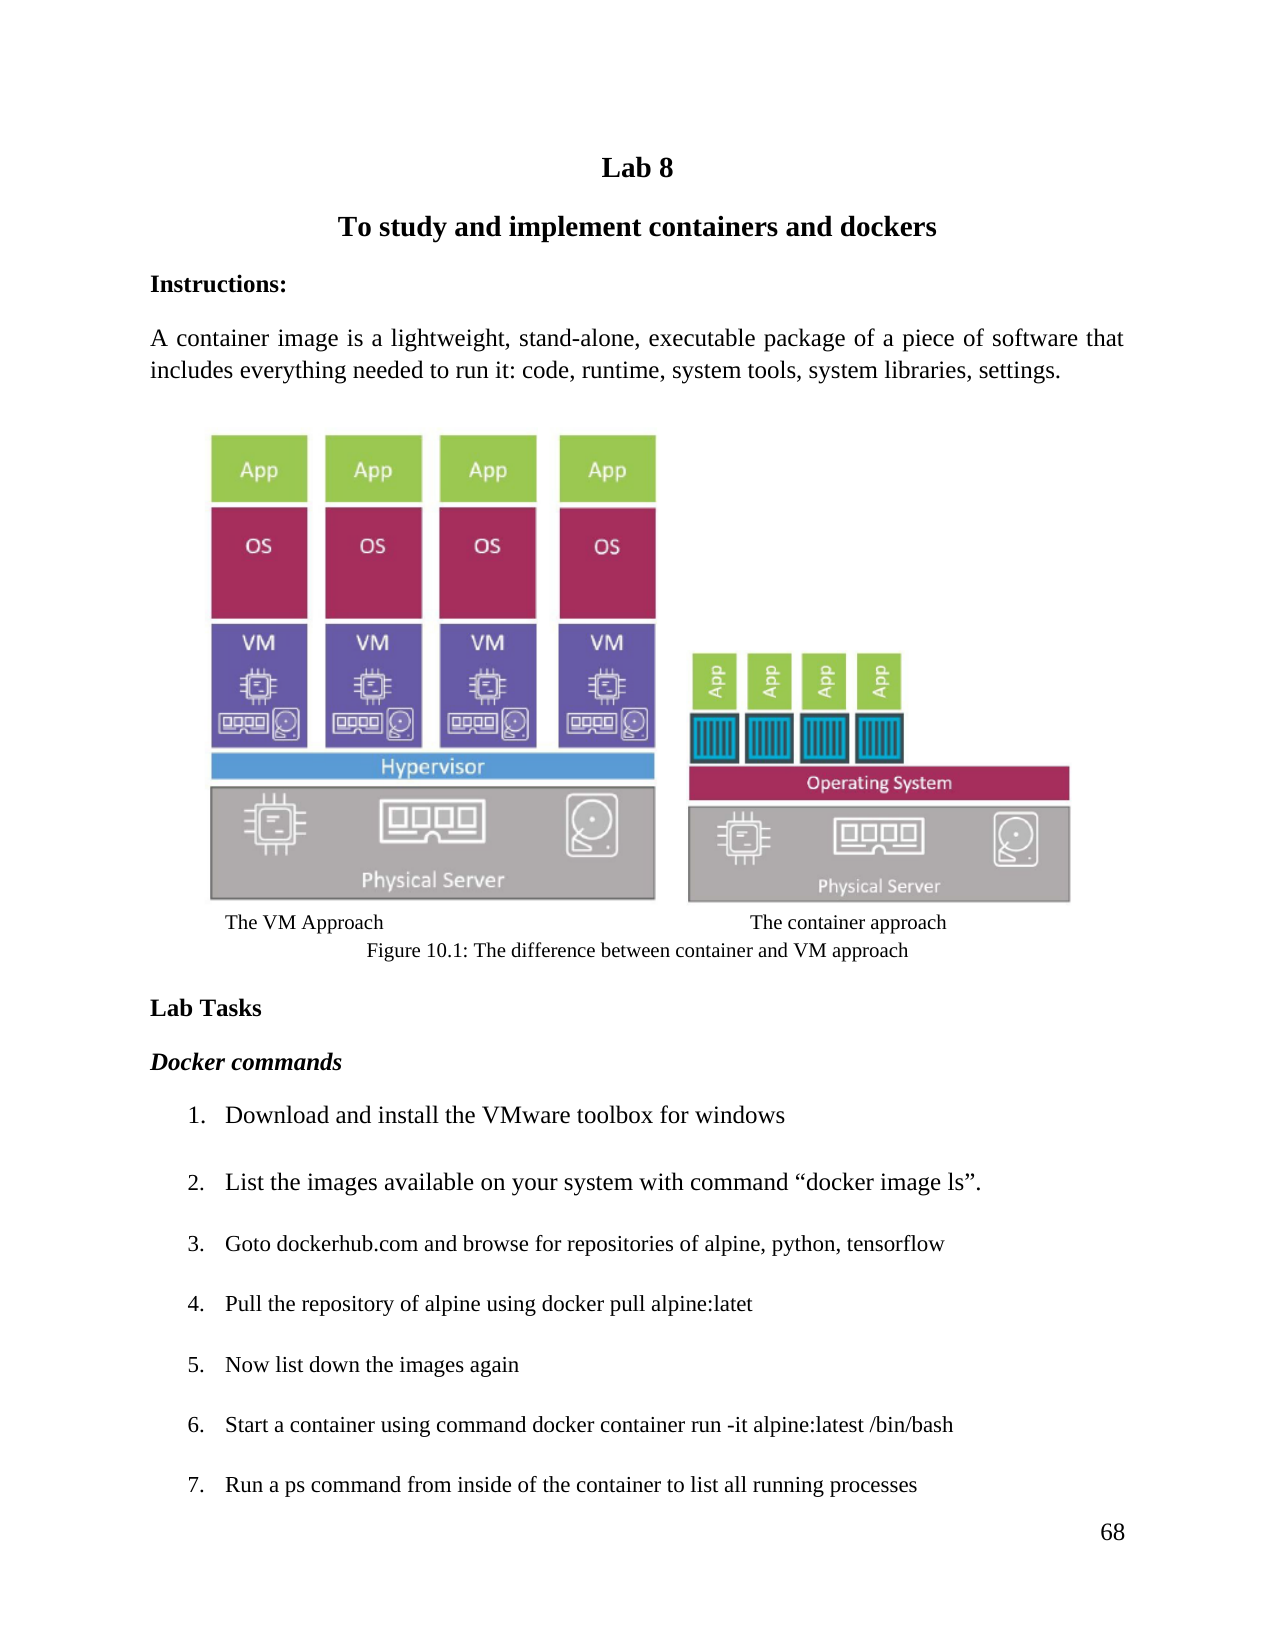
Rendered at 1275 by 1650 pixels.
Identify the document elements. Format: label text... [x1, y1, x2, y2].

list Run a ps command from inside of the container to list all running processes [187, 1471, 1125, 1498]
text A container image is a lightweight, stand-alone, executable package of a piece of software that includes everything needed to run it: code, runtime, system tools, system libraries, settings. [150, 323, 1125, 384]
picture [686, 648, 1075, 907]
text Docker commands [150, 1047, 1125, 1075]
list Pull the repository of alpine using docker pull alpine:latet [187, 1290, 1125, 1317]
list Start a container using command docker container run -it alpine:latest /bin/bash [187, 1411, 1125, 1437]
list Download and install the VMware toolbox for windows [187, 1101, 1125, 1129]
list Goto dockerhub.com and browse for repositories of alpine, python, tensorflow [187, 1230, 1125, 1256]
text Lab 8 [150, 150, 1125, 183]
text Lab Tasks [150, 993, 1125, 1022]
text Instructions: [150, 269, 1125, 297]
text The VM Approach The container approach [150, 910, 1125, 934]
text Figure 10.1: The difference between container and VM approach [150, 938, 1125, 962]
picture [200, 421, 660, 907]
list Now list down the images again [187, 1351, 1125, 1377]
text To study and implement containers and dockers [150, 209, 1125, 243]
list List the images available on your system with command “docker image ls”. [187, 1167, 1125, 1195]
